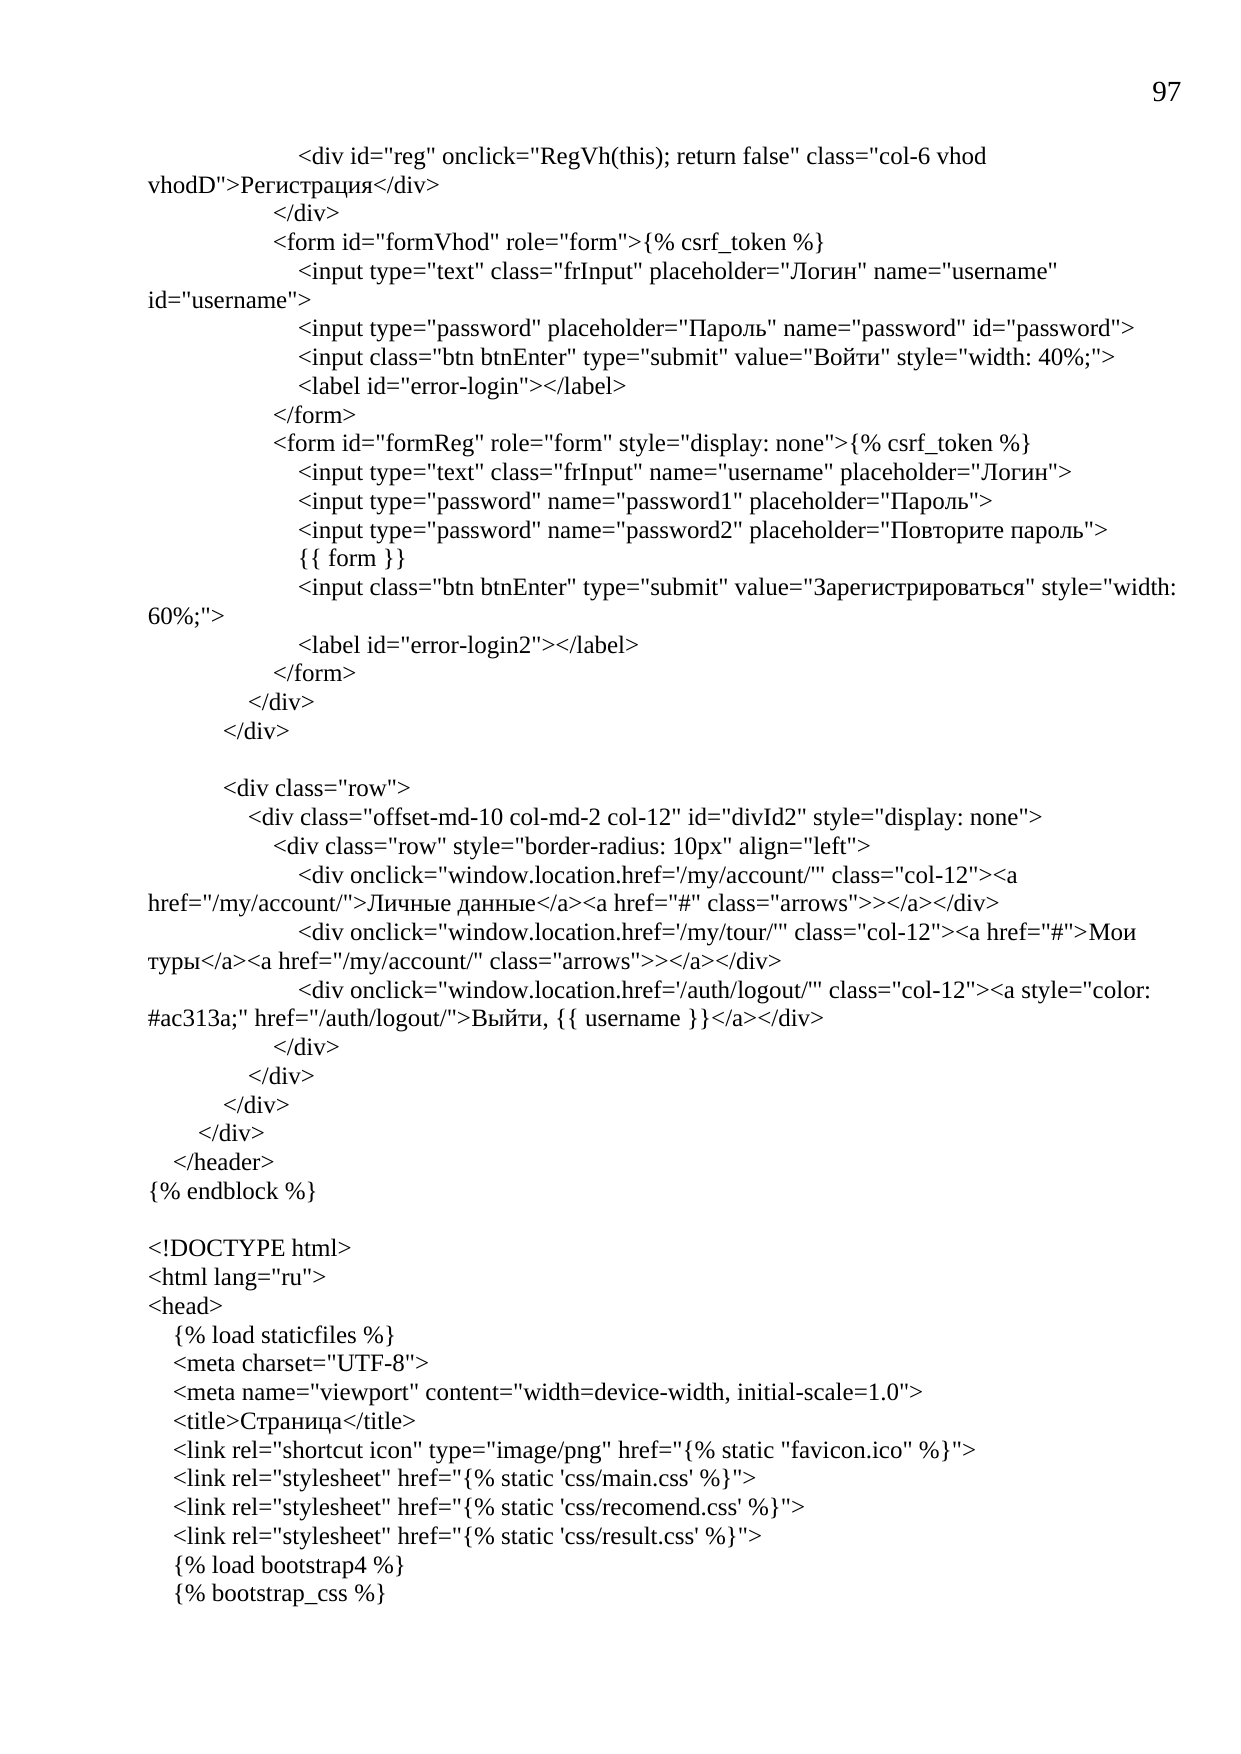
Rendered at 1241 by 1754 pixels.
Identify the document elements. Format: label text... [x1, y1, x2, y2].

text </div> [148, 198, 1181, 227]
text <div id="reg" onclick="RegVh(this); return false" class="col-6 vhod vhodD">Регистрация</div> [148, 141, 1181, 198]
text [148, 1233, 1181, 1607]
text <label id="error-login"></label> [148, 371, 1181, 400]
text <input type="text" class="frInput" name="username" placeholder="Логин"> [148, 457, 1181, 486]
text </div> [148, 1032, 1181, 1061]
text <div class="offset-md-10 col-md-2 col-12" id="divId2" style="display: none"> [148, 802, 1181, 831]
text <input class="btn btnEnter" type="submit" value="Войти" style="width: 40%;"> [148, 342, 1181, 371]
text <form id="formReg" role="form" style="display: none">{% csrf_token %} [148, 428, 1181, 457]
text <div onclick="window.location.href='/auth/logout/'" class="col-12"><a style="color: #ac313a;" href="/auth/logout/">Выйти, {{ username }}</a></div> [148, 975, 1181, 1032]
text <div class="row"> [148, 773, 1181, 802]
text </form> [148, 658, 1181, 687]
text <input type="password" name="password2" placeholder="Повторите пароль"> [148, 515, 1181, 543]
text {% endblock %} [148, 1176, 1181, 1205]
text </div> [148, 716, 1181, 745]
text <input class="btn btnEnter" type="submit" value="Зарегистрироваться" style="width: 60%;"> [148, 572, 1181, 630]
text </header> [148, 1147, 1181, 1176]
text <div class="row" style="border-radius: 10px" align="left"> [148, 831, 1181, 860]
text {{ form }} [148, 543, 1181, 572]
text </div> [148, 1090, 1181, 1118]
text <label id="error-login2"></label> [148, 630, 1181, 658]
text </div> [148, 687, 1181, 716]
text <input type="text" class="frInput" placeholder="Логин" name="username" id="username"> [148, 256, 1181, 313]
text <input type="password" placeholder="Пароль" name="password" id="password"> [148, 313, 1181, 342]
text </div> [148, 1061, 1181, 1090]
text </div> [148, 1118, 1181, 1147]
text </form> [148, 400, 1181, 428]
text <input type="password" name="password1" placeholder="Пароль"> [148, 486, 1181, 515]
text <div onclick="window.location.href='/my/account/'" class="col-12"><a href="/my/account/">Личные данные</a><a href="#" class="arrows">></a></div> [148, 860, 1181, 917]
text <div onclick="window.location.href='/my/tour/'" class="col-12"><a href="#">Мои туры</a><a href="/my/account/" class="arrows">></a></div> [148, 917, 1181, 975]
text <form id="formVhod" role="form">{% csrf_token %} [148, 227, 1181, 256]
